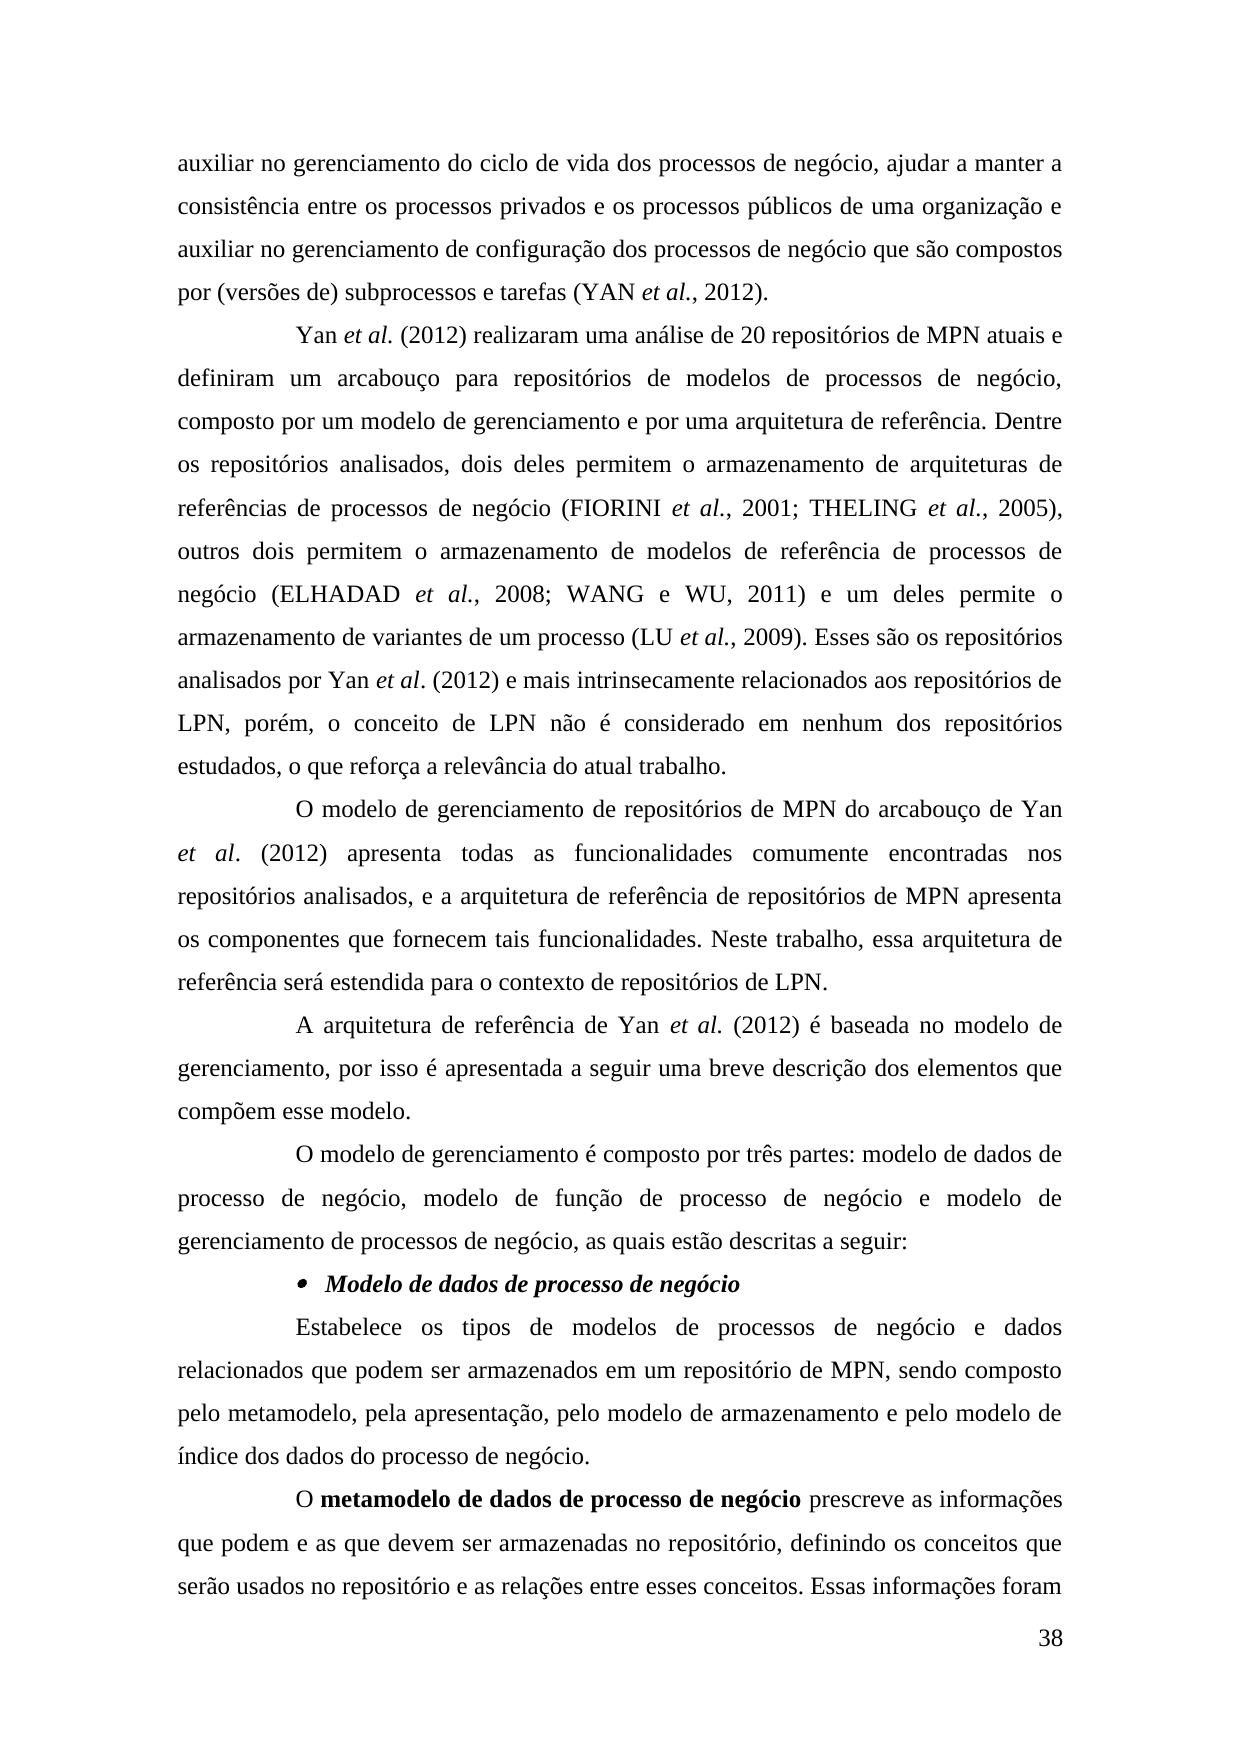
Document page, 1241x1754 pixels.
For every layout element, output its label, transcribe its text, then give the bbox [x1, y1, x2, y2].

text Yan et al. (2012) realizaram uma análise de 20 repositórios de MPN atuais e definiram um arcabouço para repositórios de modelos de processos de negócio, composto por um modelo de gerenciamento e por uma arquitetura de referência. Dentre os repositórios analisados, dois deles permitem o armazenamento de arquiteturas de referências de processos de negócio (FIORINI et al., 2001; THELING et al., 2005), outros dois permitem o armazenamento de modelos de referência de processos de negócio (ELHADAD et al., 2008; WANG e WU, 2011) e um deles permite o armazenamento de variantes de um processo (LU et al., 2009). Esses são os repositórios analisados por Yan et al. (2012) e mais intrinsecamente relacionados aos repositórios de LPN, porém, o conceito de LPN não é considerado em nenhum dos repositórios estudados, o que reforça a relevância do atual trabalho. [177, 320, 1063, 780]
text O modelo de gerenciamento de repositórios de MPN do arcabouço de Yan et al. (2012) apresenta todas as funcionalidades comumente encontradas nos repositórios analisados, e a arquitetura de referência de repositórios de MPN apresenta os componentes que fornecem tais funcionalidades. Neste trabalho, essa arquitetura de referência será estendida para o contexto de repositórios de LPN. [177, 794, 1063, 996]
list Modelo de dados de processo de negócio [177, 1269, 1063, 1298]
text O modelo de gerenciamento é composto por três partes: modelo de dados de processo de negócio, modelo de função de processo de negócio e modelo de gerenciamento de processos de negócio, as quais estão descritas a seguir: [177, 1139, 1063, 1254]
list Estabelece os tipos de modelos de processos de negócio e dados relacionados que podem ser armazenados em um repositório de MPN, sendo composto pelo metamodelo, pela apresentação, pelo modelo de armazenamento e pelo modelo de índice dos dados do processo de negócio. [177, 1312, 1063, 1470]
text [177, 1484, 1063, 1599]
text A arquitetura de referência de Yan et al. (2012) é baseada no modelo de gerenciamento, por isso é apresentada a seguir uma breve descrição dos elementos que compõem esse modelo. [177, 1010, 1063, 1125]
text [177, 148, 1063, 306]
